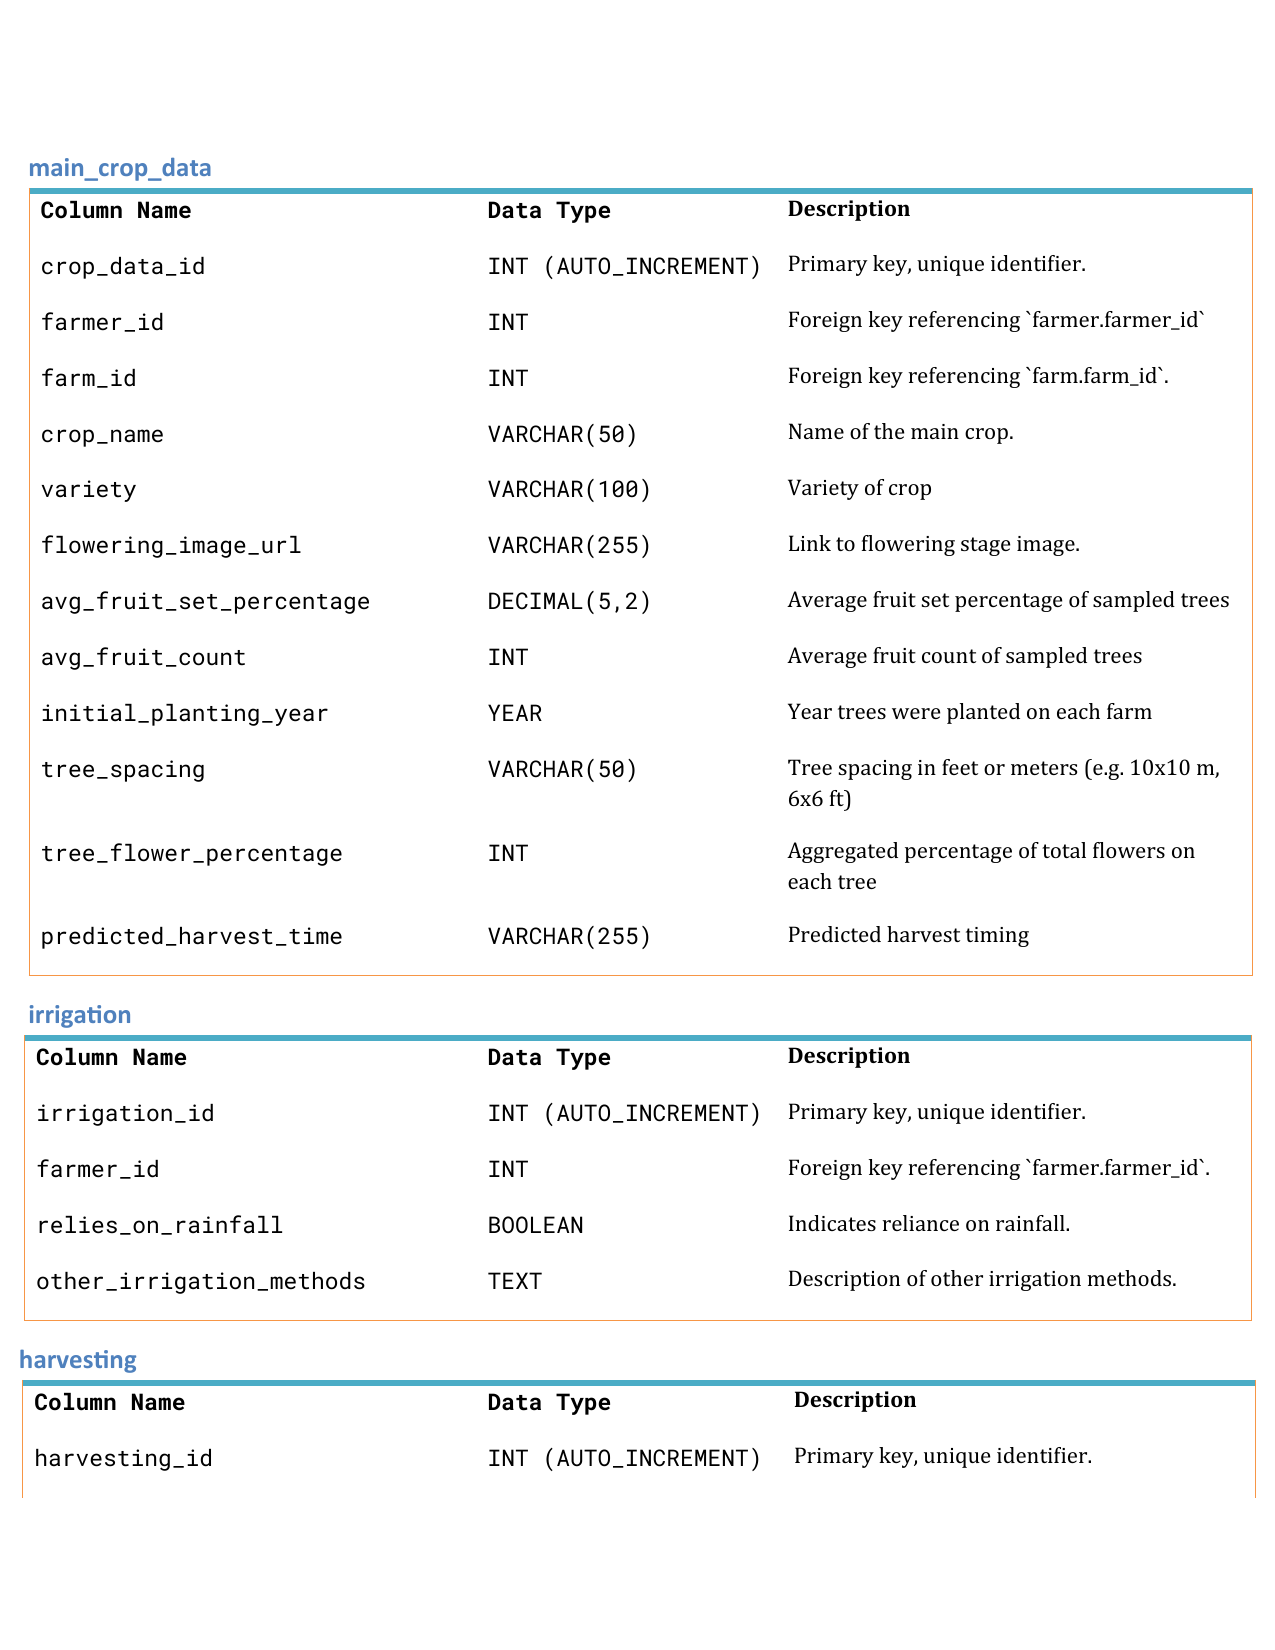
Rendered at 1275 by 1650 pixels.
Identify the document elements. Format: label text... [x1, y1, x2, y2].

table_cell VARCHAR(255) [477, 920, 776, 975]
table_cell YEAR [477, 698, 776, 752]
table_cell avg_fruit_set_percentage [30, 586, 476, 641]
table_header Column Name [23, 1386, 476, 1441]
table_cell Year trees were planted on each farm [777, 698, 1252, 752]
table_cell Primary key, unique identifier. [777, 1097, 1251, 1152]
table_header Data Type [477, 1041, 776, 1096]
table_cell crop_name [30, 418, 476, 473]
table_cell BOOLEAN [477, 1209, 776, 1264]
table_cell Average fruit set percentage of sampled trees [777, 586, 1252, 641]
table_cell tree_flower_percentage [30, 837, 476, 919]
table_cell Foreign key referencing `farmer.farmer_id`. [777, 1153, 1251, 1208]
table_cell tree_spacing [30, 754, 476, 836]
table_cell Name of the main crop. [777, 418, 1252, 473]
table_cell INT (AUTO_INCREMENT) [477, 250, 776, 305]
table_header Column Name [25, 1041, 476, 1096]
subtitle main_crop_data [28, 150, 1087, 183]
table_cell TEXT [477, 1265, 776, 1320]
table_cell Tree spacing in feet or meters (e.g. 10x10 m, 6x6 ft) [777, 754, 1252, 836]
table_cell VARCHAR(255) [477, 530, 776, 585]
table_cell irrigation_id [25, 1097, 476, 1152]
table_cell INT [477, 362, 776, 417]
table_cell Description of other irrigation methods. [777, 1265, 1251, 1320]
subtitle irrigation [28, 997, 1087, 1030]
table_header Description [777, 1041, 1251, 1096]
table_cell Primary key, unique identifier. [783, 1442, 1255, 1497]
table_header Description [783, 1386, 1255, 1441]
table_cell INT [477, 642, 776, 697]
table_header Column Name [30, 194, 476, 249]
table_cell INT (AUTO_INCREMENT) [477, 1442, 782, 1497]
table_cell DECIMAL(5,2) [477, 586, 776, 641]
table_cell other_irrigation_methods [25, 1265, 476, 1320]
table_cell Primary key, unique identifier. [777, 250, 1252, 305]
table_header Data Type [477, 194, 776, 249]
table_cell VARCHAR(50) [477, 754, 776, 836]
table_header Data Type [477, 1386, 782, 1441]
table_cell INT [477, 837, 776, 919]
table_cell INT (AUTO_INCREMENT) [477, 1097, 776, 1152]
table_cell VARCHAR(50) [477, 418, 776, 473]
table_cell farmer_id [30, 306, 476, 361]
table_cell Predicted harvest timing [777, 920, 1252, 975]
table_cell avg_fruit_count [30, 642, 476, 697]
table_cell Foreign key referencing `farm.farm_id`. [777, 362, 1252, 417]
table_cell Average fruit count of sampled trees [777, 642, 1252, 697]
table_cell crop_data_id [30, 250, 476, 305]
table_cell initial_planting_year [30, 698, 476, 752]
table_header Description [777, 194, 1252, 249]
table_cell Foreign key referencing `farmer.farmer_id` [777, 306, 1252, 361]
table_cell farm_id [30, 362, 476, 417]
table_cell VARCHAR(100) [477, 474, 776, 529]
table_cell Indicates reliance on rainfall. [777, 1209, 1251, 1264]
table_cell farmer_id [25, 1153, 476, 1208]
table_cell harvesting_id [23, 1442, 476, 1497]
table_cell variety [30, 474, 476, 529]
table_cell relies_on_rainfall [25, 1209, 476, 1264]
table_cell INT [477, 1153, 776, 1208]
table_cell Variety of crop [777, 474, 1252, 529]
table_cell predicted_harvest_time [30, 920, 476, 975]
table_cell Aggregated percentage of total flowers on each tree [777, 837, 1252, 919]
table_cell flowering_image_url [30, 530, 476, 585]
subtitle harvesting [19, 1342, 1087, 1375]
table_cell Link to flowering stage image. [777, 530, 1252, 585]
table_cell INT [477, 306, 776, 361]
